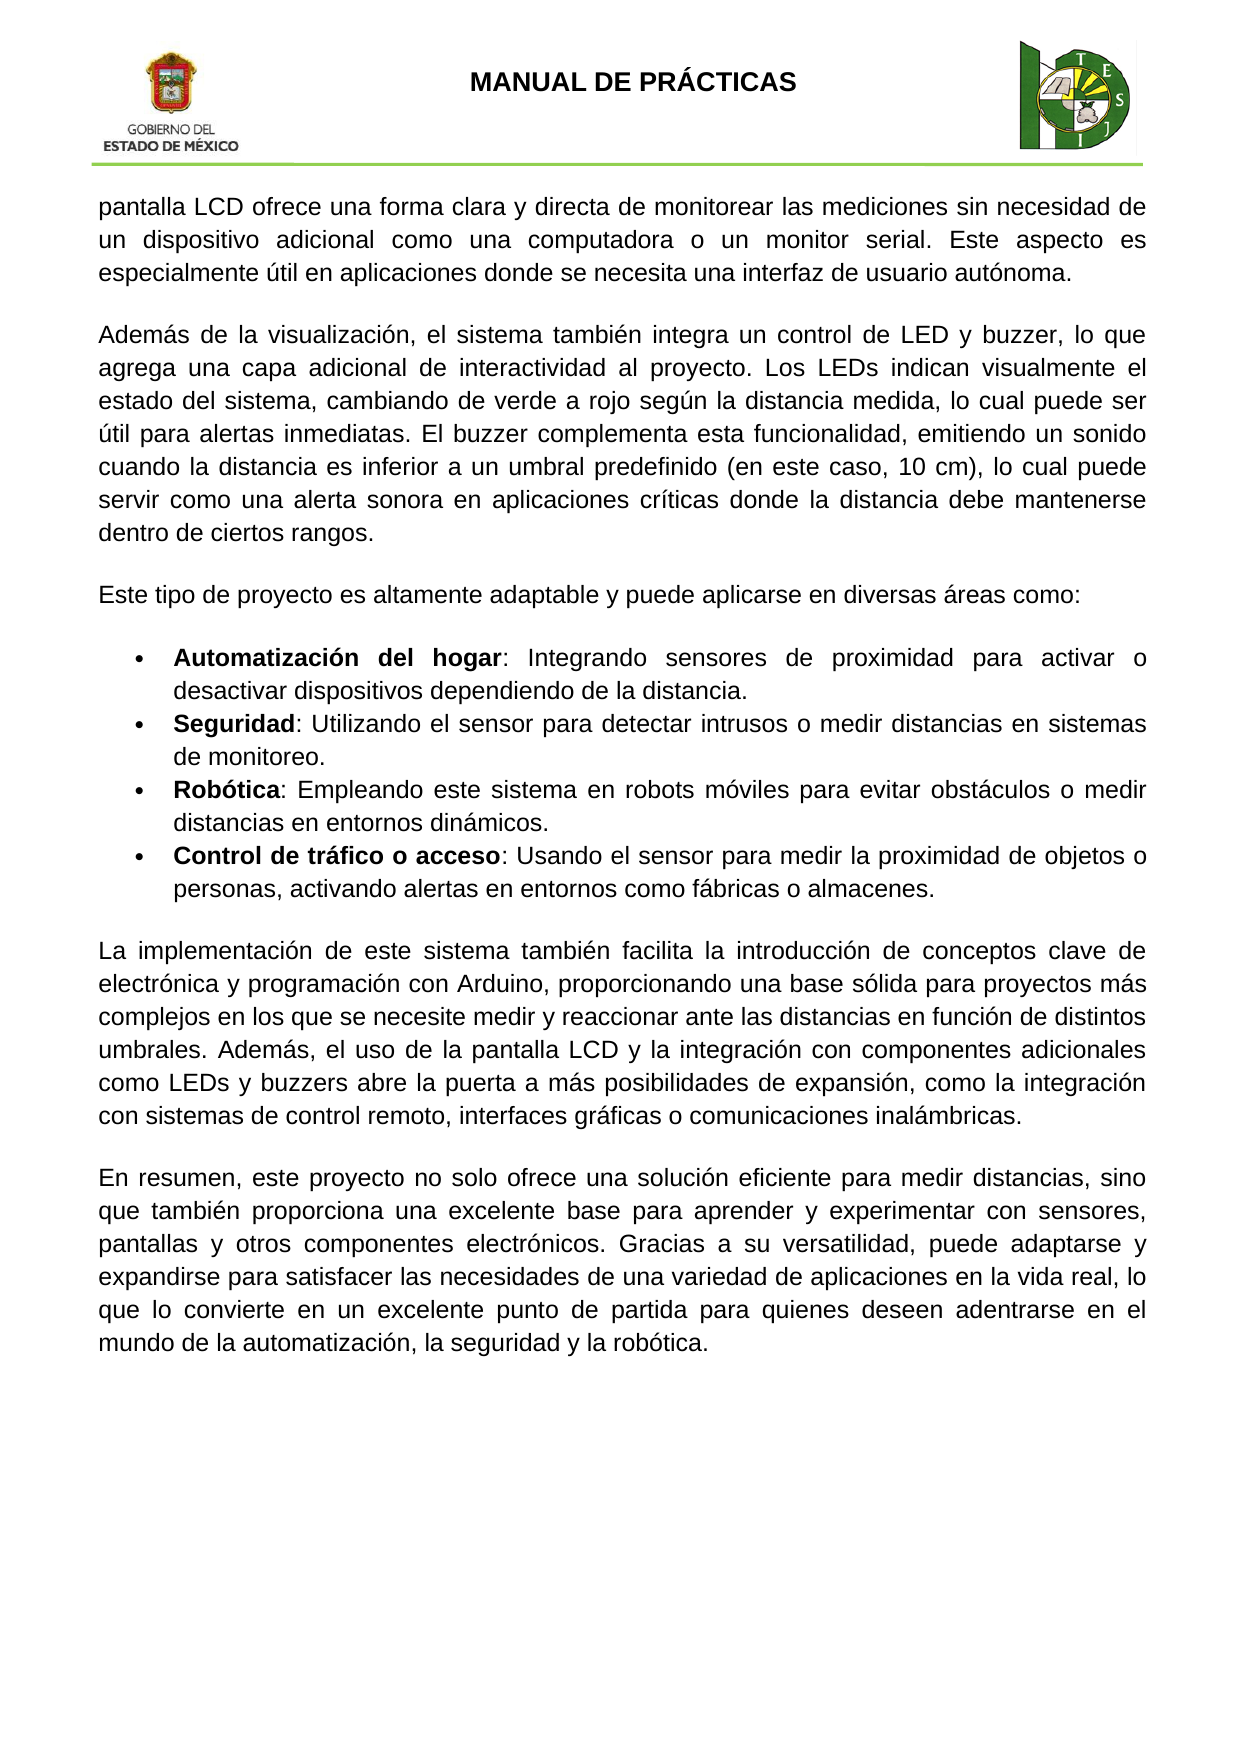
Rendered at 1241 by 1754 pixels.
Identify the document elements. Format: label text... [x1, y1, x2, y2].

picture [96, 41, 241, 160]
list Control de tráfico o acceso: Usando el sensor para medir la proximidad de objetos o personas, activando alertas en entornos como fábricas o almacenes. [136, 841, 1149, 903]
text En resumen, este proyecto no solo ofrece una solución eficiente para medir distancias, sino que también proporciona una excelente base para aprender y experimentar con sensores, pantallas y otros componentes electrónicos. Gracias a su versatilidad, puede adaptarse y expandirse para satisfacer las necesidades de una variedad de aplicaciones en la vida real, lo que lo convierte en un excelente punto de partida para quienes deseen adentrarse en el mundo de la automatización, la seguridad y la robótica. [98, 1163, 1149, 1357]
text Este tipo de proyecto es altamente adaptable y puede aplicarse en diversas áreas como: [98, 581, 1149, 609]
list Robótica: Empleando este sistema en robots móviles para evitar obstáculos o medir distancias en entornos dinámicos. [136, 775, 1149, 837]
text La implementación de este sistema también facilita la introducción de conceptos clave de electrónica y programación con Arduino, proporcionando una base sólida para proyectos más complejos en los que se necesite medir y reaccionar ante las distancias en función de distintos umbrales. Además, el uso de la pantalla LCD y la integración con componentes adicionales como LEDs y buzzers abre la puerta a más posibilidades de expansión, como la integración con sistemas de control remoto, interfaces gráficas o comunicaciones inalámbricas. [98, 936, 1149, 1130]
picture [1018, 40, 1137, 156]
text Además de la visualización, el sistema también integra un control de LED y buzzer, lo que agrega una capa adicional de interactividad al proyecto. Los LEDs indican visualmente el estado del sistema, cambiando de verde a rojo según la distancia medida, lo cual puede ser útil para alertas inmediatas. El buzzer complementa esta funcionalidad, emitiendo un sonido cuando la distancia es inferior a un umbral predefinido (en este caso, 10 cm), lo cual puede servir como una alerta sonora en aplicaciones críticas donde la distancia debe mantenerse dentro de ciertos rangos. [98, 320, 1149, 547]
list Automatización del hogar: Integrando sensores de proximidad para activar o desactivar dispositivos dependiendo de la distancia. [136, 643, 1149, 704]
list Seguridad: Utilizando el sensor para detectar intrusos o medir distancias en sistemas de monitoreo. [136, 709, 1149, 771]
